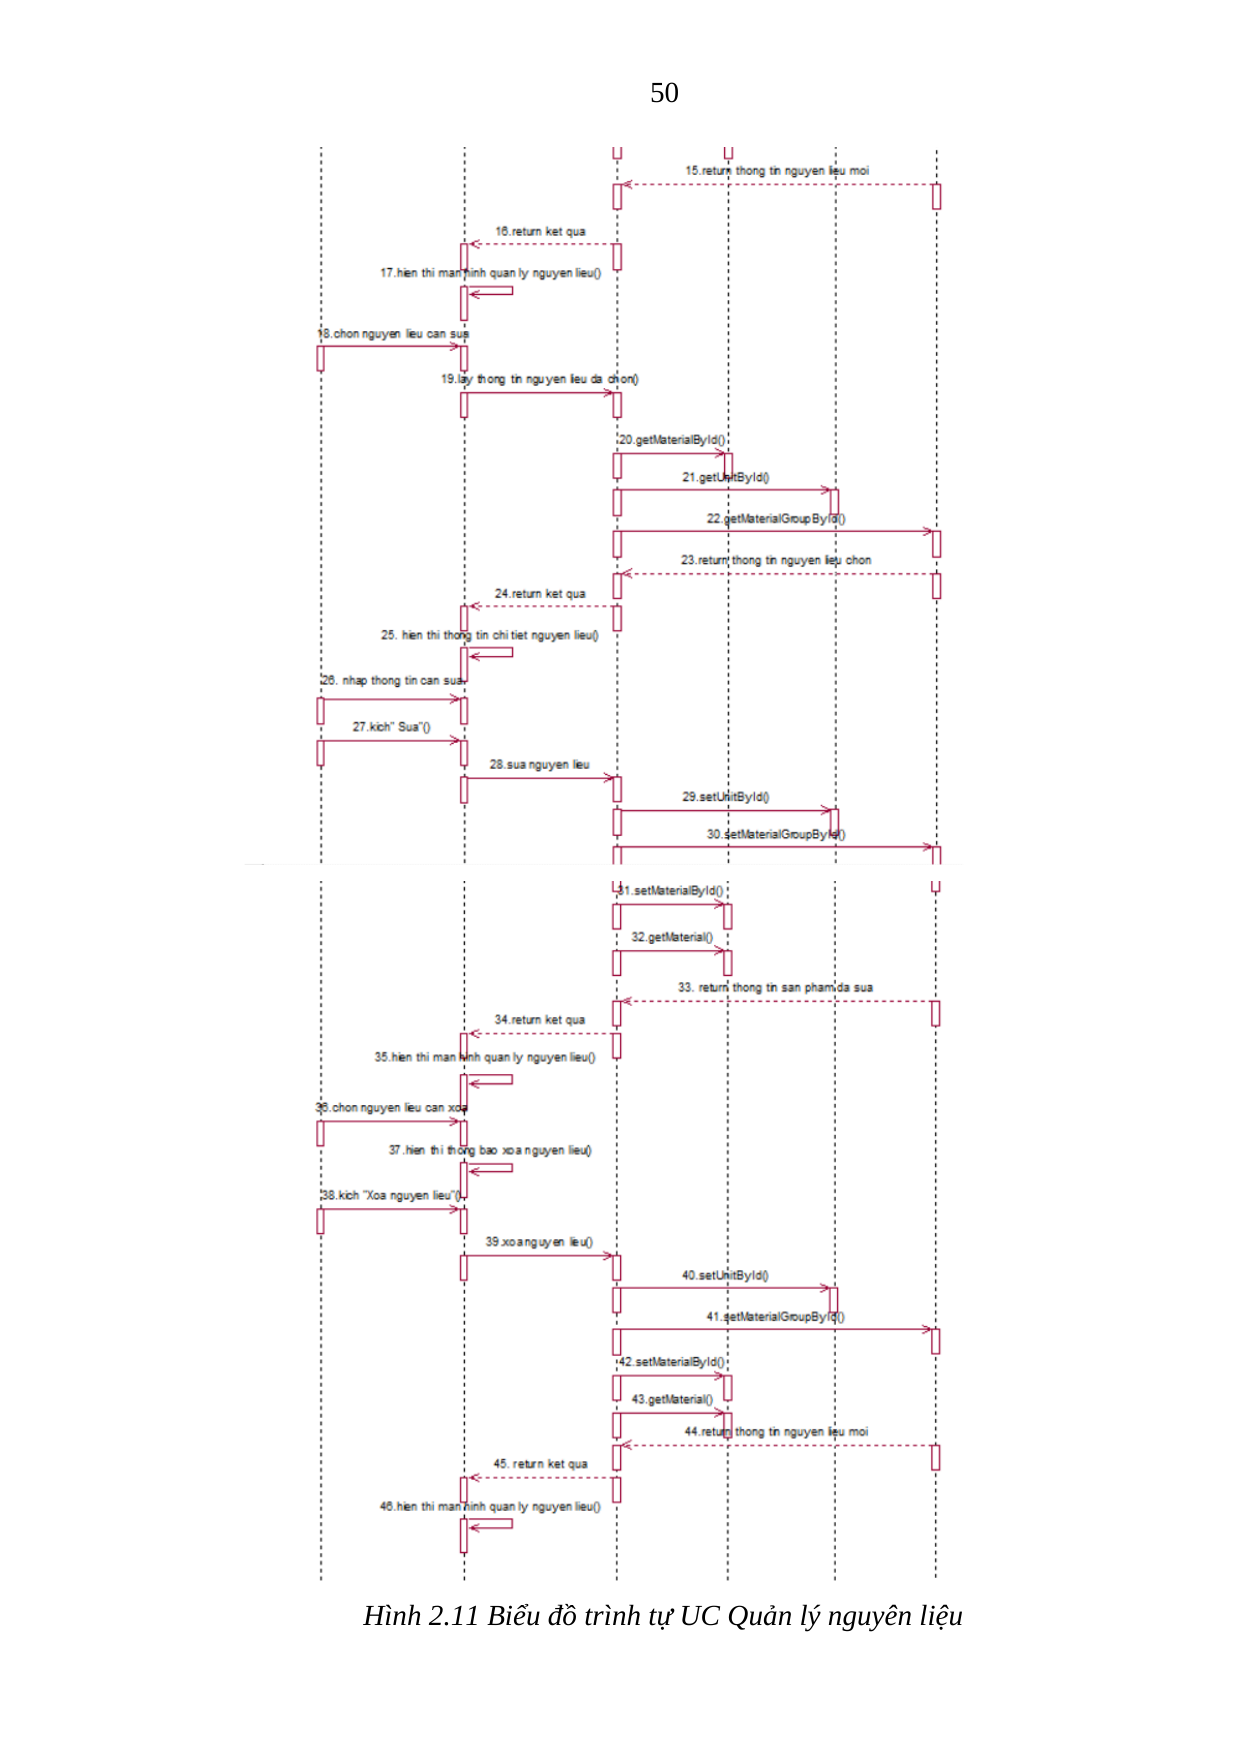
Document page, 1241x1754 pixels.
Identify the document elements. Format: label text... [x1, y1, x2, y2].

picture [244, 147, 964, 865]
picture [244, 881, 963, 1581]
